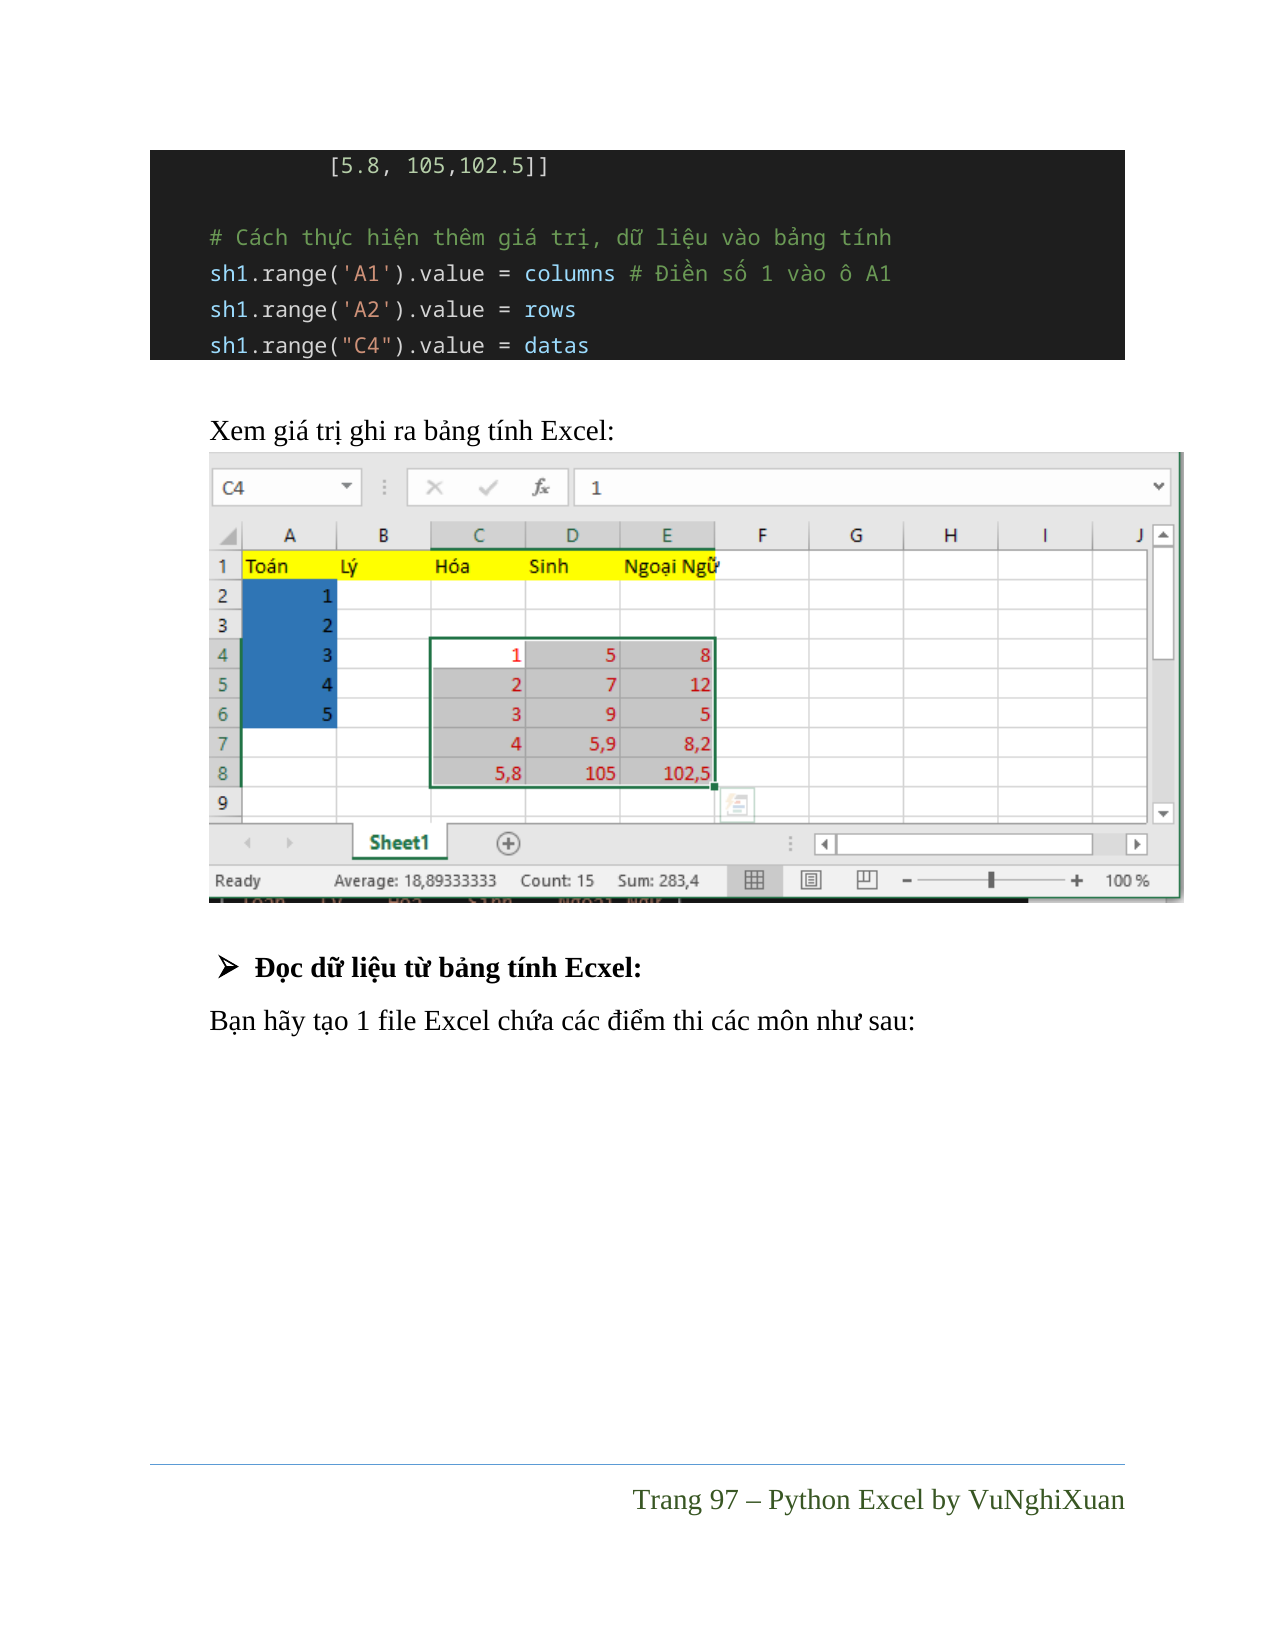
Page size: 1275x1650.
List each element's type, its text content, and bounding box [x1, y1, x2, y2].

list Xem giá trị ghi ra bảng tính Excel: [150, 413, 1125, 446]
text # Cách thực hiện thêm giá trị, dữ liệu vào bảng tính [150, 222, 1125, 252]
text Bạn hãy tạo 1 file Excel chứa các điểm thi các môn như sau: [150, 1003, 1125, 1036]
text sh1.range("C4").value = datas [150, 330, 1125, 360]
list Đọc dữ liệu từ bảng tính Ecxel: [217, 950, 1125, 983]
text sh1.range('A2').value = rows [150, 294, 1125, 324]
text sh1.range('A1').value = columns # Điền số 1 vào ô A1 [150, 258, 1125, 288]
text [5.8, 105,102.5]] [150, 150, 1125, 180]
picture [209, 452, 1184, 903]
